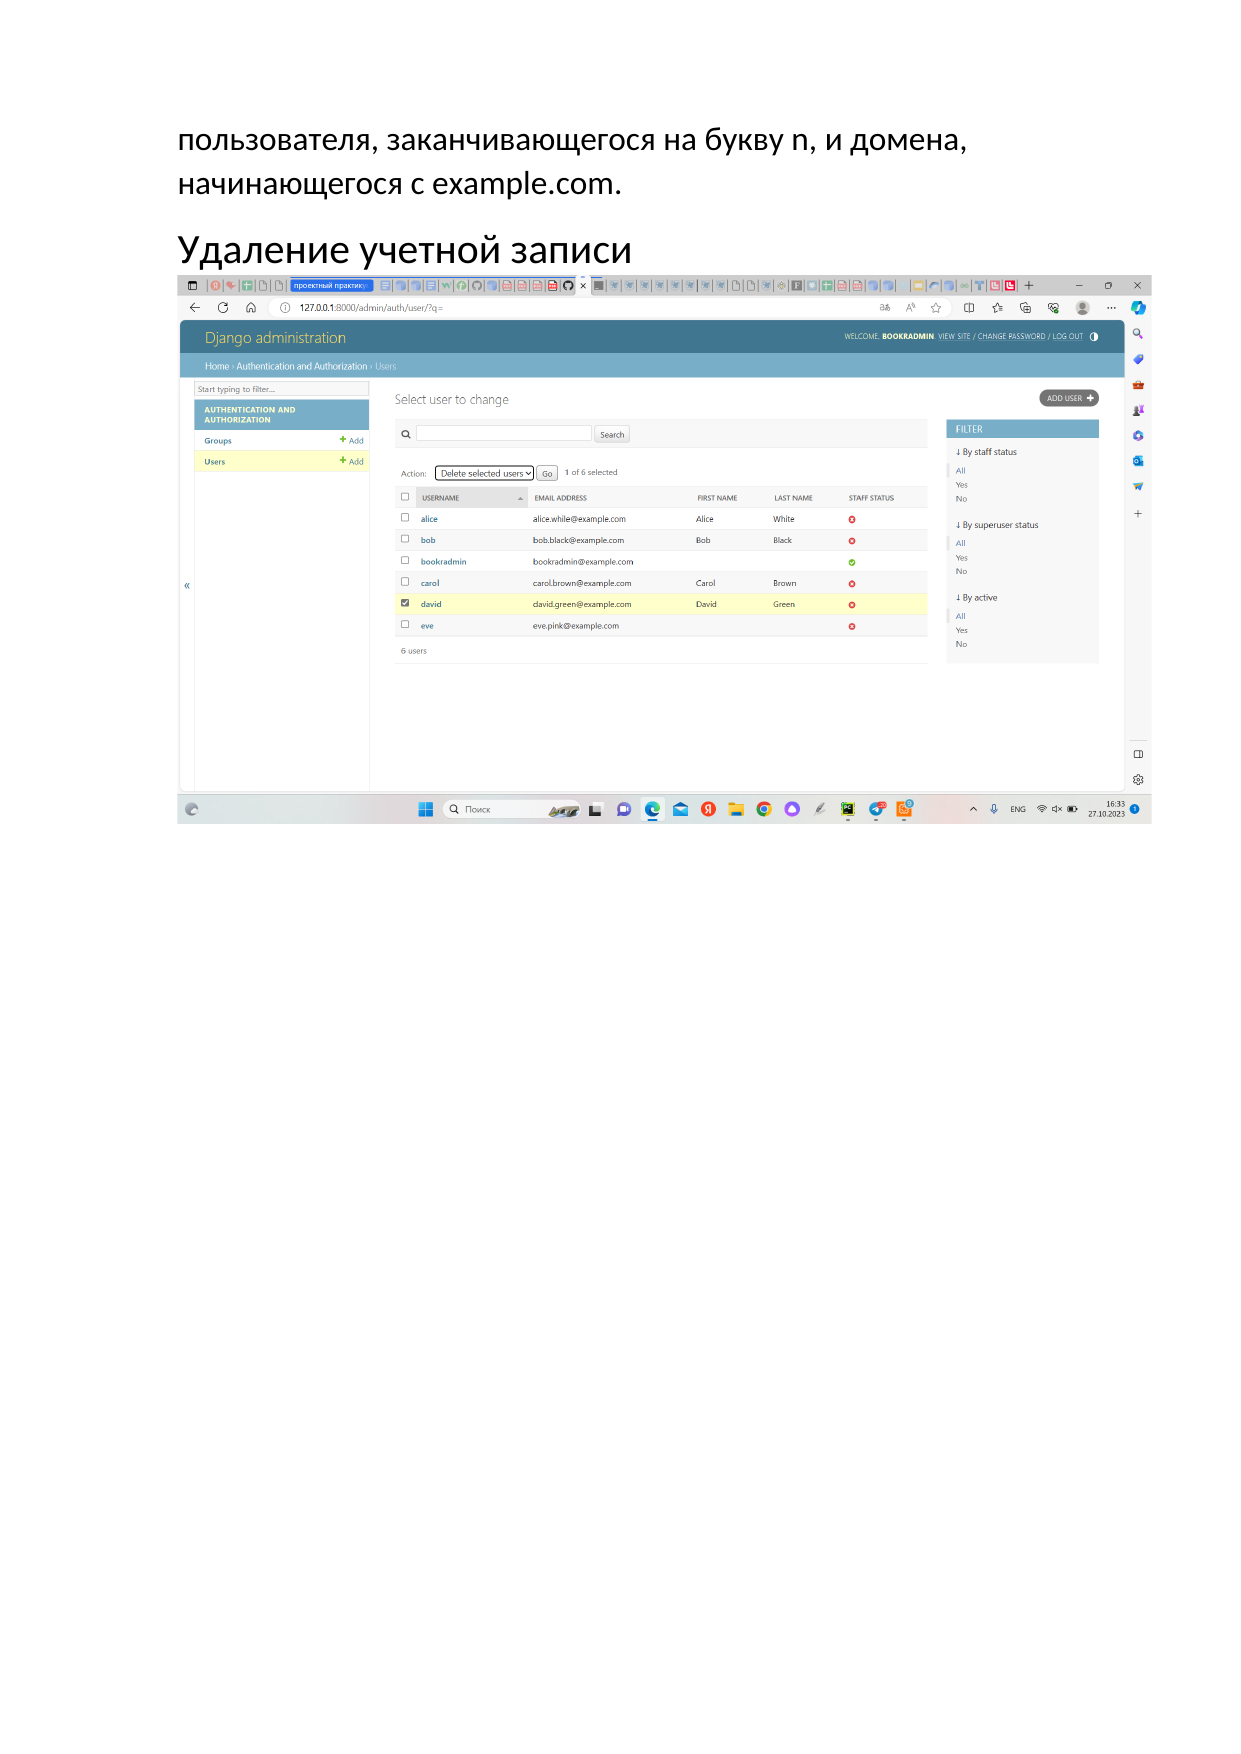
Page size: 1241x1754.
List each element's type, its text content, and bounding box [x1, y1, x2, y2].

picture [177, 275, 1152, 824]
text Удаление учетной записи [177, 223, 1152, 275]
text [177, 118, 1152, 203]
